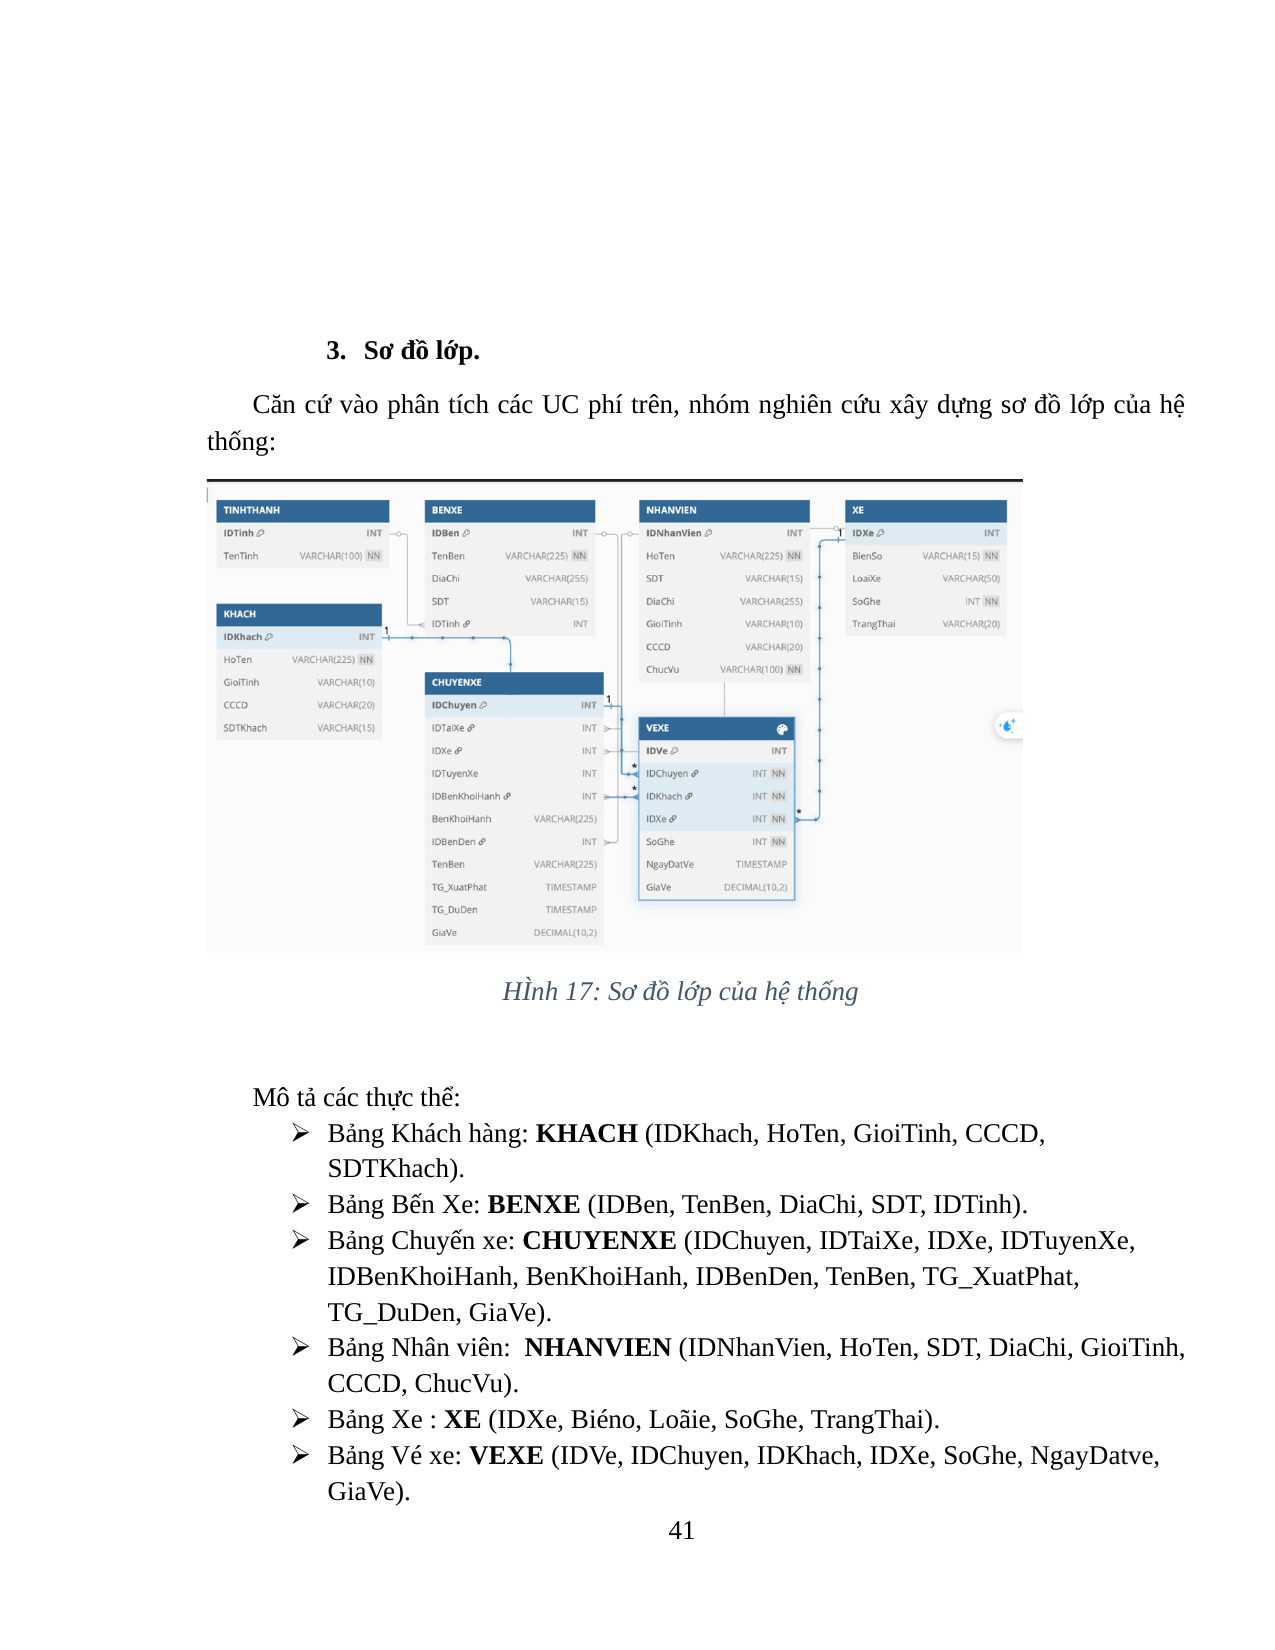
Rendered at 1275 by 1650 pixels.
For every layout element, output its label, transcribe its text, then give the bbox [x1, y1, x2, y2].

list Bảng Bến Xe: BENXE (IDBen, TenBen, DiaChi, SDT, IDTinh). [290, 1188, 1186, 1219]
list Bảng Vé xe: VEXE (IDVe, IDChuyen, IDKhach, IDXe, SoGhe, NgayDatve, GiaVe). [290, 1439, 1186, 1506]
picture [206, 479, 1023, 953]
list Sơ đồ lớp. [326, 334, 1186, 365]
text HÌnh 17: Sơ đồ lớp của hệ thống [177, 975, 1186, 1006]
list Bảng Khách hàng: KHACH (IDKhach, HoTen, GioiTinh, CCCD, SDTKhach). [290, 1117, 1186, 1184]
list Bảng Chuyến xe: CHUYENXE (IDChuyen, IDTaiXe, IDXe, IDTuyenXe, IDBenKhoiHanh, BenKhoiHanh, IDBenDen, TenBen, TG_XuatPhat, TG_DuDen, GiaVe). [290, 1224, 1186, 1327]
list Bảng Xe : XE (IDXe, Biéno, Loãie, SoGhe, TrangThai). [290, 1403, 1186, 1434]
list Mô tả các thực thể: [252, 1081, 1186, 1112]
list Bảng Nhân viên: NHANVIEN (IDNhanVien, HoTen, SDT, DiaChi, GioiTinh, CCCD, ChucVu). [290, 1331, 1186, 1398]
text Căn cứ vào phân tích các UC phí trên, nhóm nghiên cứu xây dựng sơ đồ lớp của hệ thống: [207, 388, 1186, 456]
